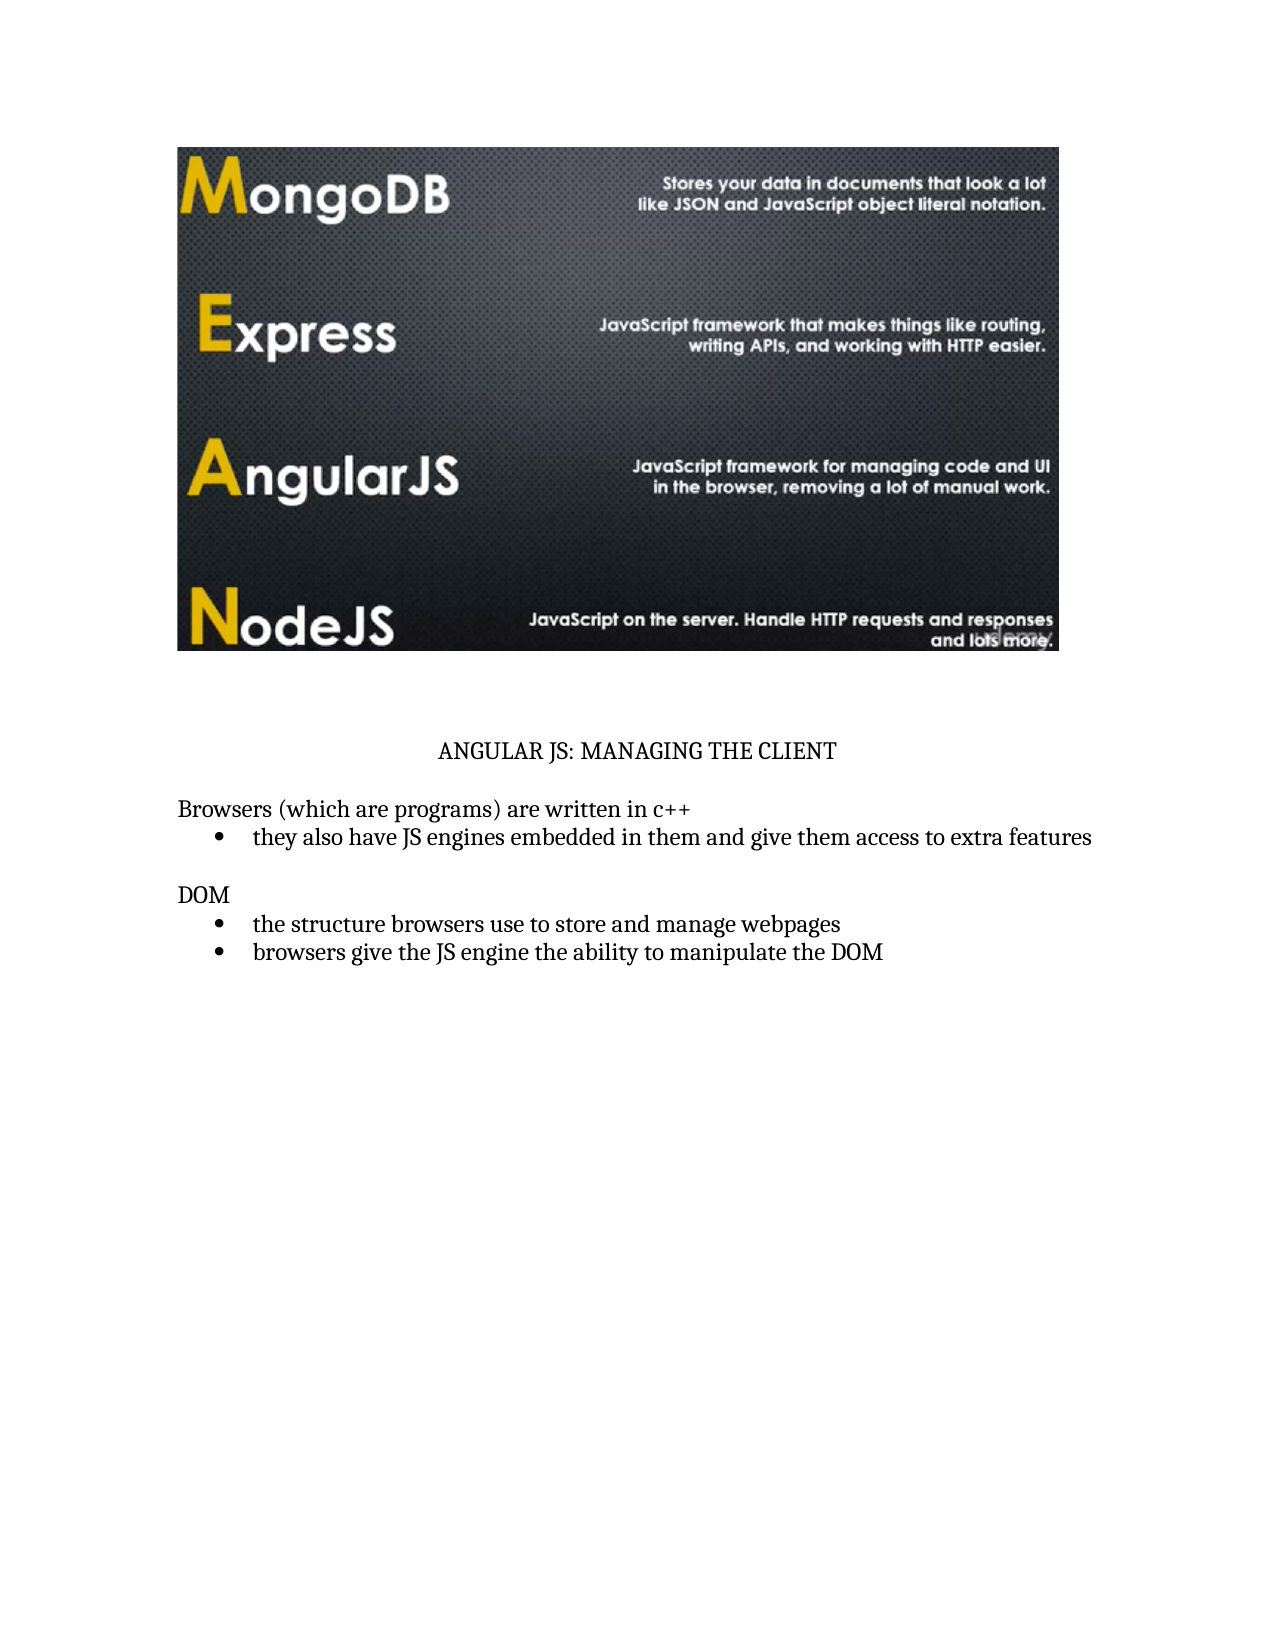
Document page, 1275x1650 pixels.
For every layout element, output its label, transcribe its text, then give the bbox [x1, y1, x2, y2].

list browsers give the JS engine the ability to manipulate the DOM [215, 938, 1098, 967]
text ANGULAR JS: MANAGING THE CLIENT [177, 737, 1098, 766]
list the structure browsers use to store and manage webpages [215, 909, 1098, 938]
list they also have JS engines embedded in them and give them access to extra features [215, 823, 1098, 852]
text DOM [177, 881, 1098, 909]
picture [177, 147, 1059, 651]
text Browsers (which are programs) are written in c++ [177, 794, 1098, 823]
